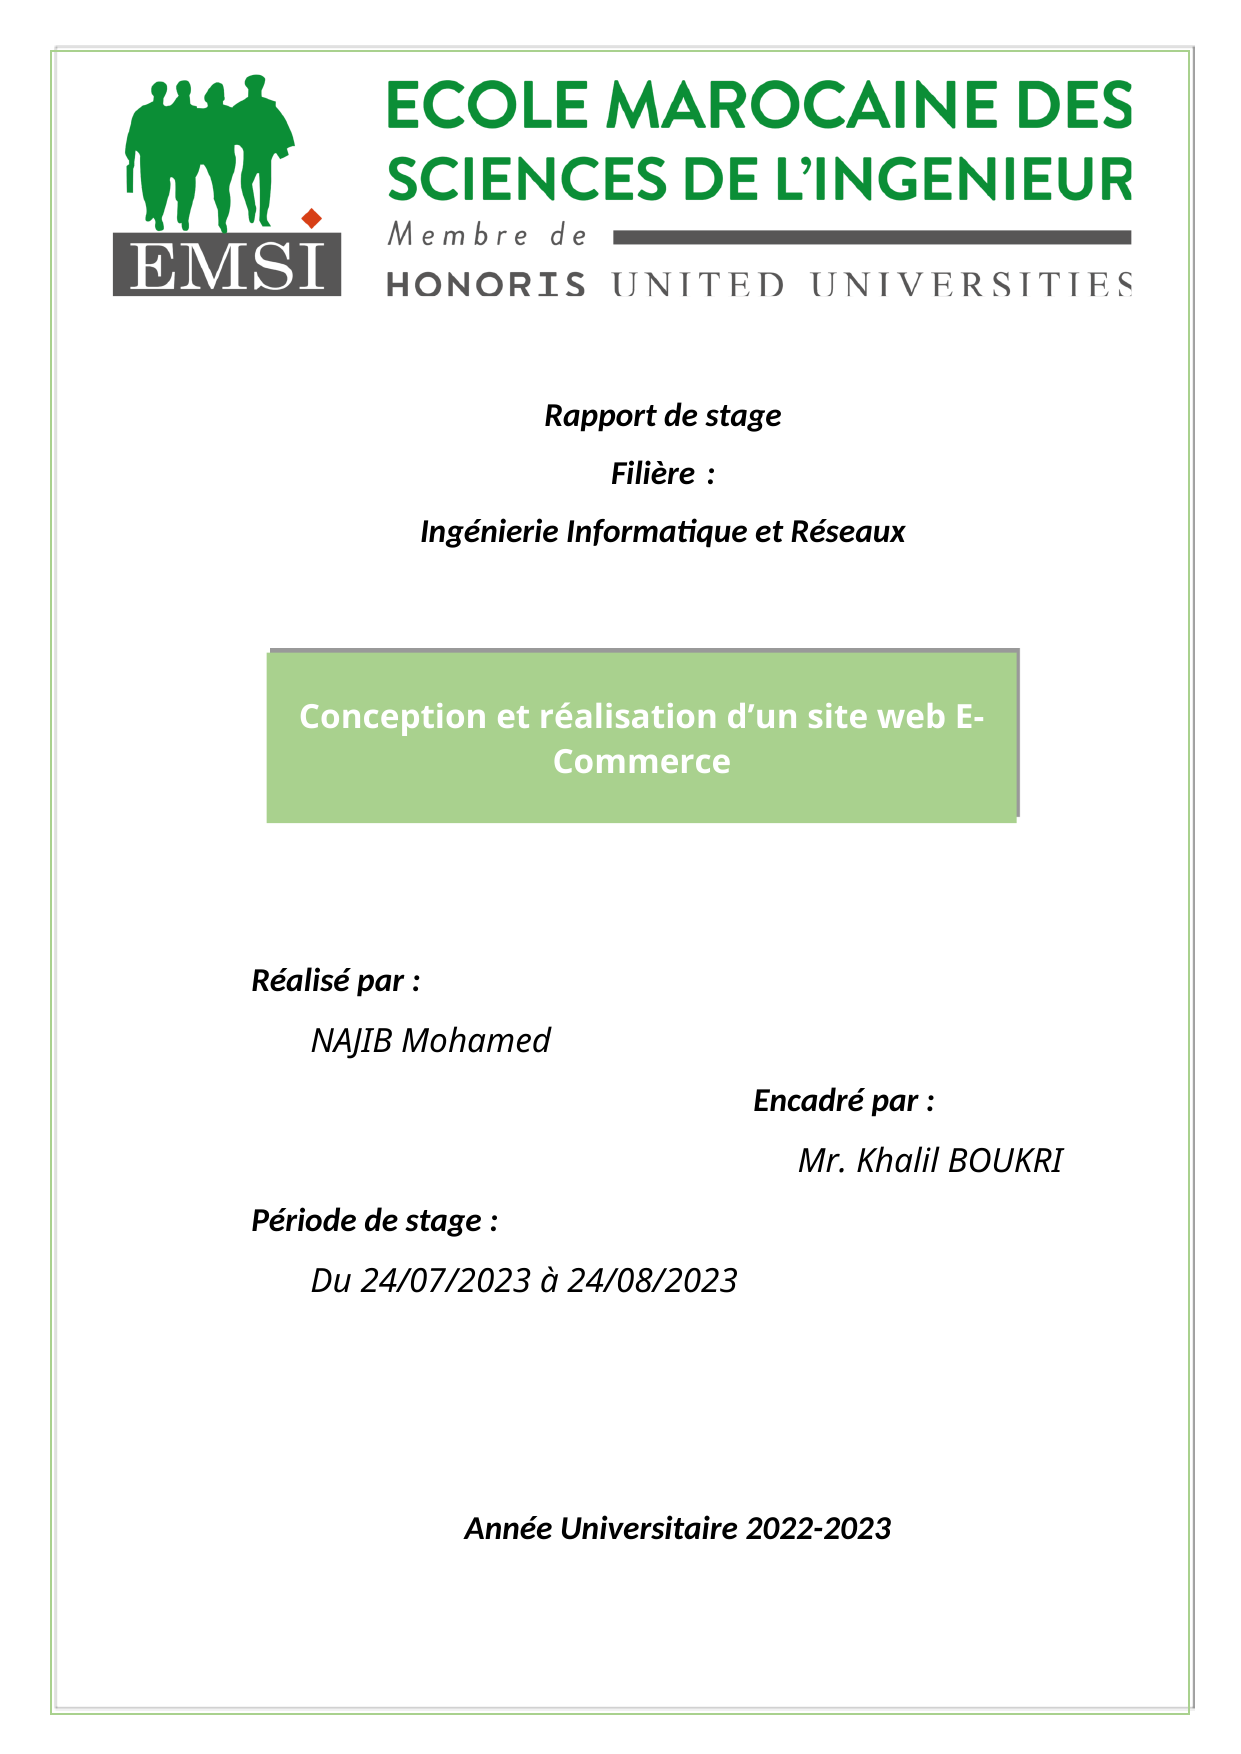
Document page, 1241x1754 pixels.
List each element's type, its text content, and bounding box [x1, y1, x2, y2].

picture [112, 74, 1132, 297]
text Réalisé par : [251, 959, 1107, 999]
text Période de stage : [251, 1199, 1107, 1240]
text Année Universitaire 2022-2023 [251, 1507, 1107, 1548]
text Mr. Khalil BOUKRI [797, 1137, 1107, 1182]
text Du 24/07/2023 à 24/08/2023 [310, 1257, 1107, 1302]
text Ingénierie Informatique et Réseaux [222, 510, 1107, 551]
text Filière : [222, 452, 1107, 493]
text Rapport de stage [222, 394, 1107, 435]
text NAJIB Mohamed [310, 1017, 1107, 1062]
text Encadré par : [753, 1079, 1107, 1120]
